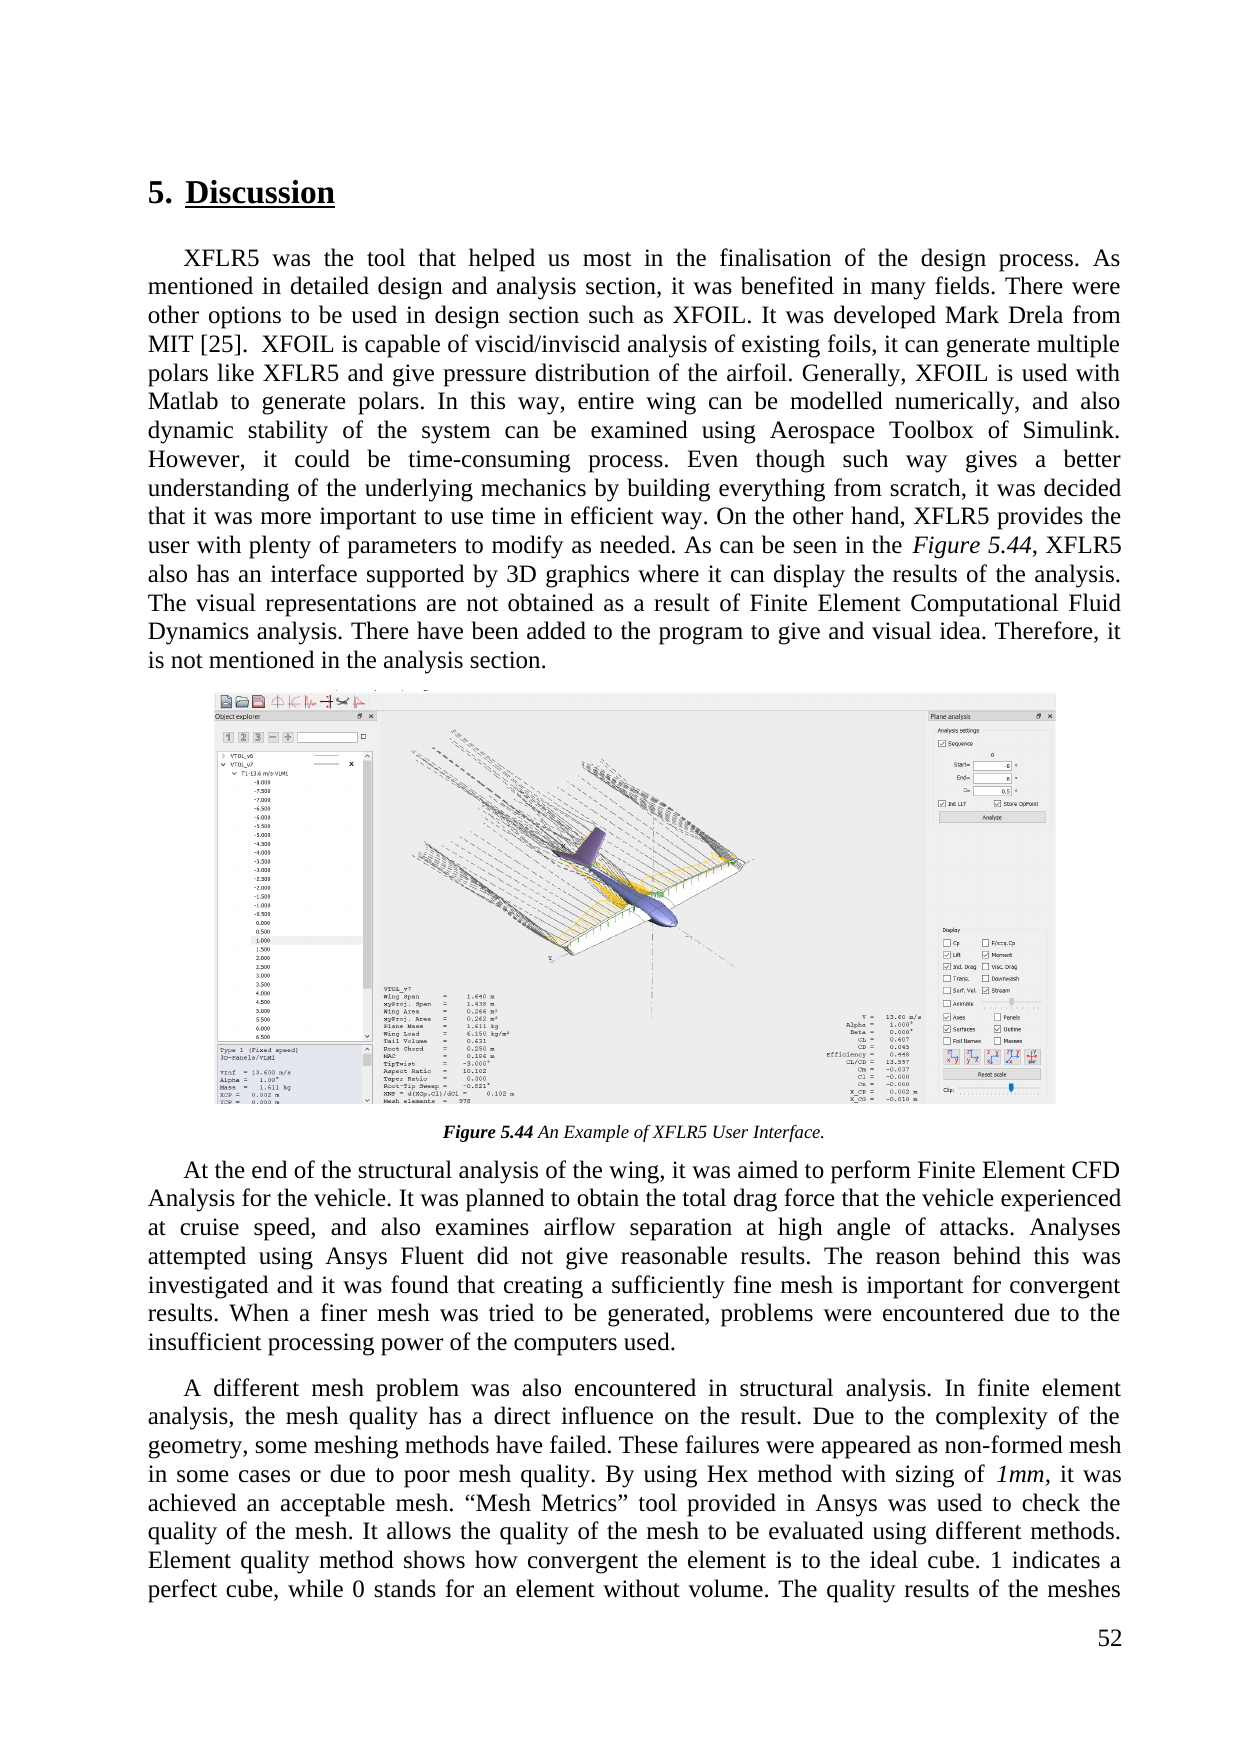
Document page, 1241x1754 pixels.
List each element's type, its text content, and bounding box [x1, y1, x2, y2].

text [148, 1373, 1122, 1603]
subtitle Discussion [148, 173, 1122, 211]
text XFLR5 was the tool that helped us most in the finalisation of the design process. As mentioned in detailed design and analysis section, it was benefited in many fields. There were other options to be used in design section such as XFOIL. It was developed Mark Drela from MIT. XFOIL is capable of viscid/inviscid analysis of existing foils, it can generate multiple polars like XFLR5 and give pressure distribution of the airfoil. Generally, XFOIL is used with Matlab to generate polars. In this way, entire wing can be modelled numerically, and also dynamic stability of the system can be examined using Aerospace Toolbox of Simulink. However, it could be time-consuming process. Even though such way gives a better understanding of the underlying mechanics by building everything from scratch, it was decided that it was more important to use time in efficient way. On the other hand, XFLR5 provides the user with plenty of parameters to modify as needed. As can be seen in the Figure 3.1, XFLR5 also has an interface supported by 3D graphics where it can display the results of the analysis. The visual representations are not obtained as a result of Finite Element Computational Fluid Dynamics analysis. There have been added to the program to give and visual idea. Therefore, it is not mentioned in the analysis section. [148, 243, 1122, 674]
text At the end of the structural analysis of the wing, it was aimed to perform Finite Element CFD Analysis for the vehicle. It was planned to obtain the total drag force that the vehicle experienced at cruise speed, and also examines airflow separation at high angle of attacks. Analyses attempted using Ansys Fluent did not give reasonable results. The reason behind this was investigated and it was found that creating a sufficiently fine mesh is important for convergent results. When a finer mesh was tried to be generated, problems were encountered due to the insufficient processing power of the computers used. [148, 1155, 1122, 1356]
picture [214, 690, 1056, 1104]
